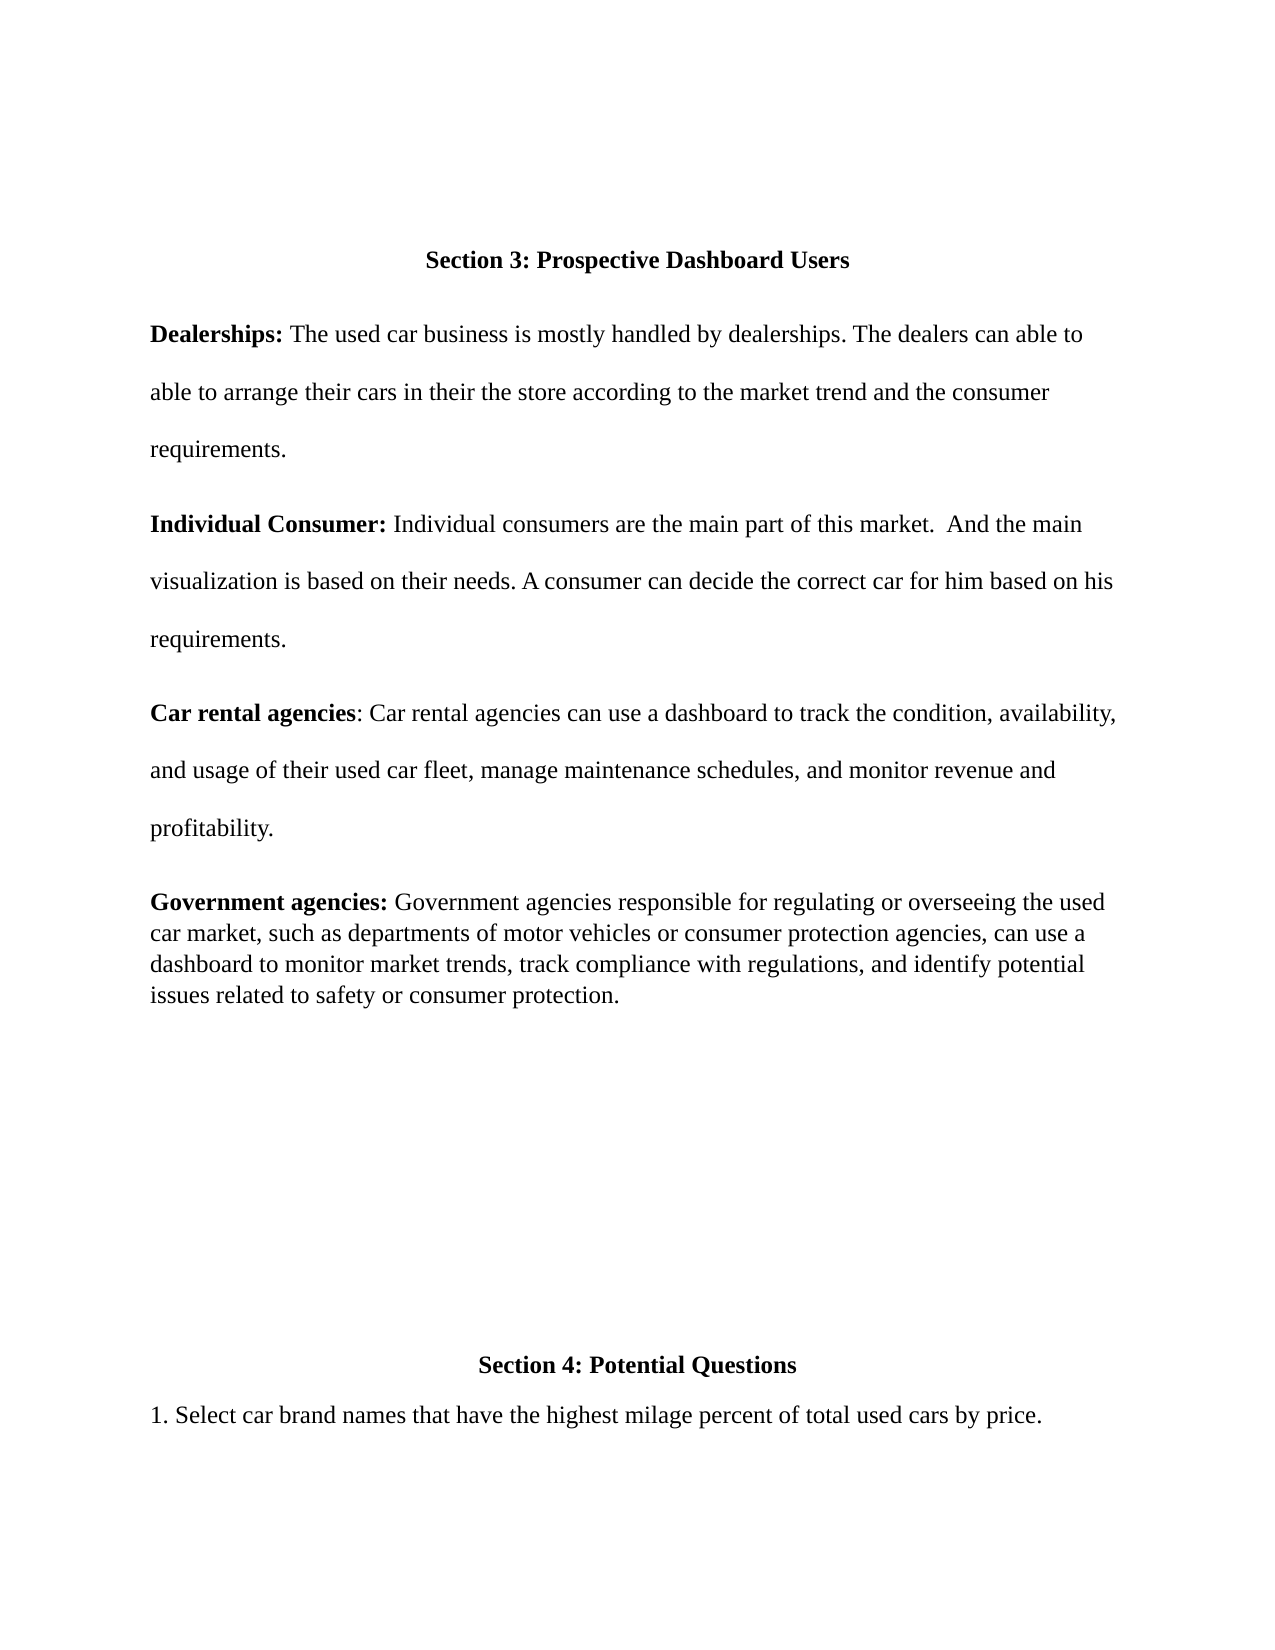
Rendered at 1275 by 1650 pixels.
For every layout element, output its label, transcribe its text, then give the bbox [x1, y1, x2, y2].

text Government agencies: Government agencies responsible for regulating or overseeing the used car market, such as departments of motor vehicles or consumer protection agencies, can use a dashboard to monitor market trends, track compliance with regulations, and identify potential issues related to safety or consumer protection. [150, 887, 1125, 1009]
text Individual Consumer: Individual consumers are the main part of this market. And the main visualization is based on their needs. A consumer can decide the correct car for him based on his requirements. [150, 509, 1125, 652]
text Section 4: Potential Questions [150, 1350, 1125, 1379]
text Section 3: Prospective Dashboard Users [150, 245, 1125, 274]
text 1. Select car brand names that have the highest milage percent of total used cars by price. [150, 1400, 1125, 1429]
text Dealerships: The used car business is mostly handled by dealerships. The dealers can able to able to arrange their cars in their the store according to the market trend and the consumer requirements. [150, 319, 1125, 463]
text Car rental agencies: Car rental agencies can use a dashboard to track the condition, availability, and usage of their used car fleet, manage maintenance schedules, and monitor revenue and profitability. [150, 698, 1125, 842]
